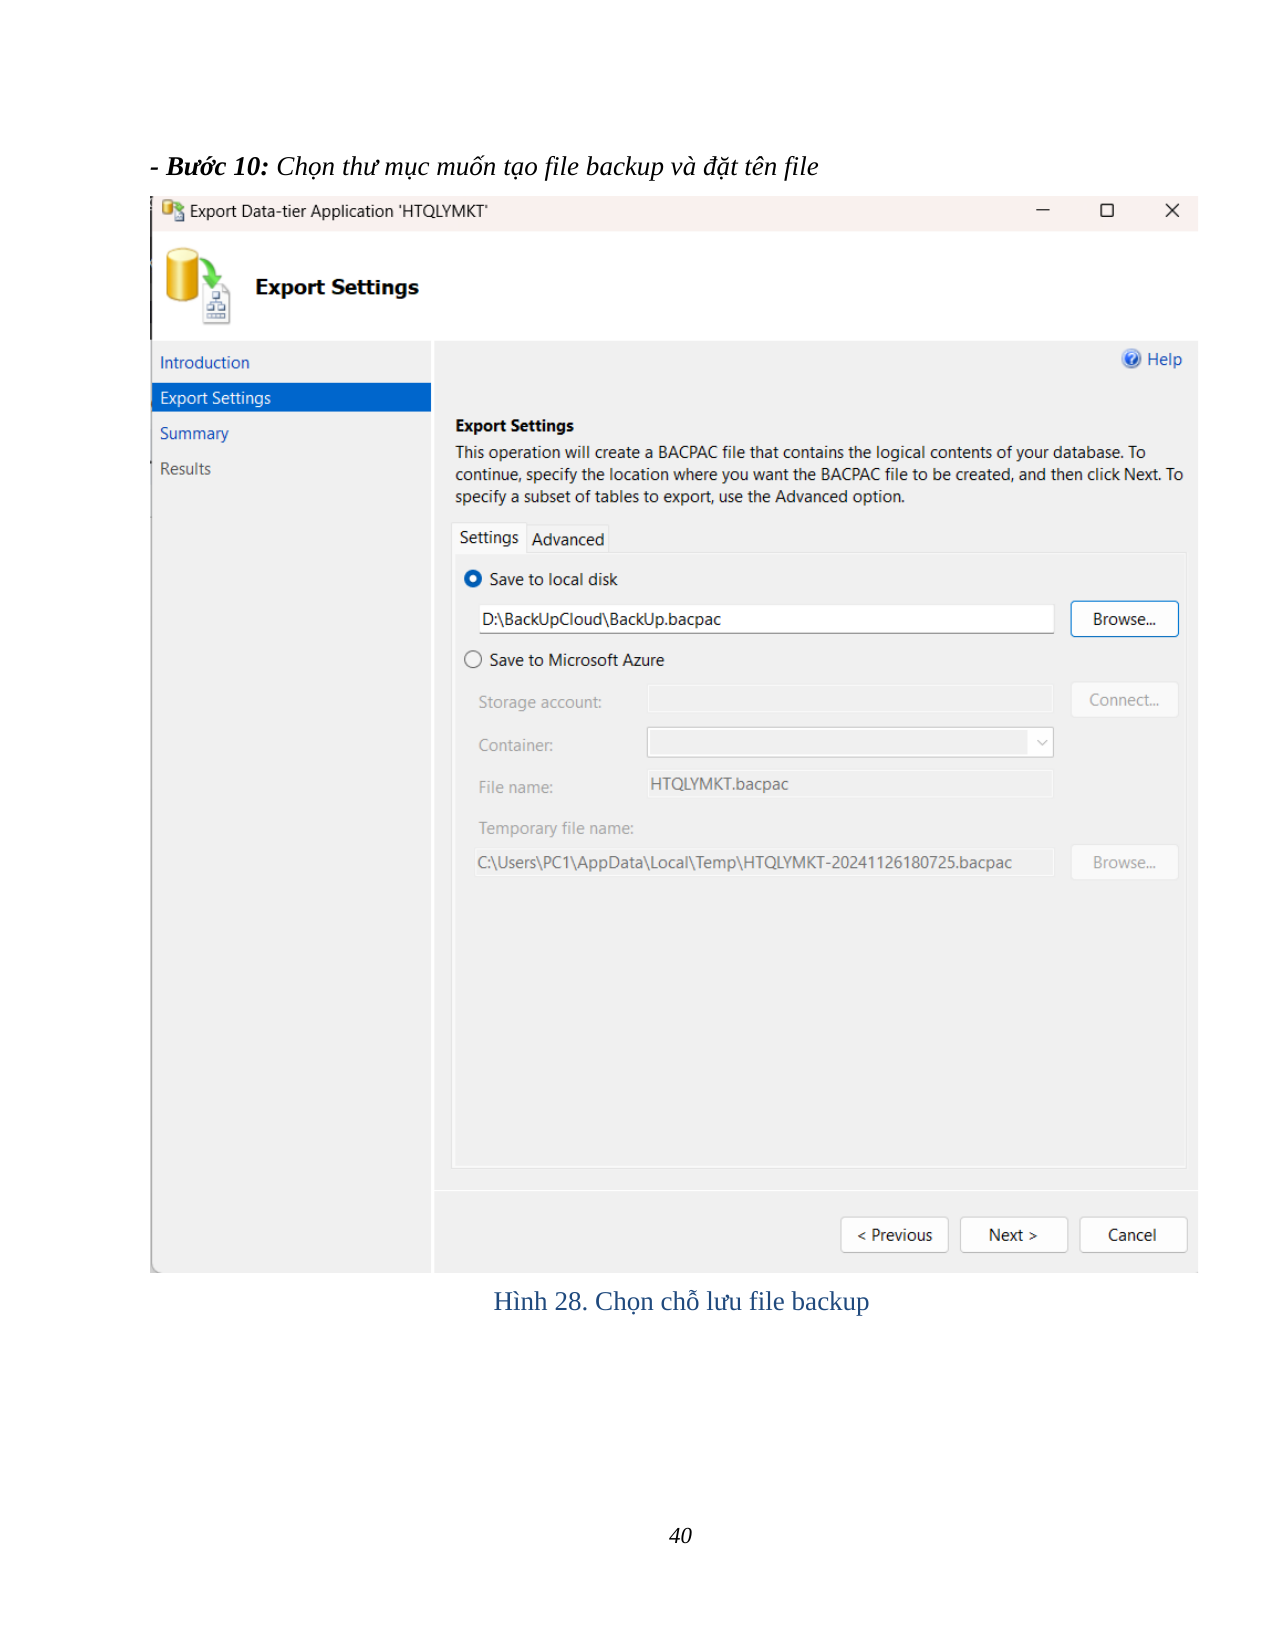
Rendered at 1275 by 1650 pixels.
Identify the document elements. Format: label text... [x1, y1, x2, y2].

text - Bước 10: Chọn thư mục muốn tạo file backup và đặt tên file [150, 150, 1198, 181]
text Hình 28. Chọn chỗ lưu file backup [165, 1285, 1198, 1317]
picture [150, 196, 1199, 1273]
